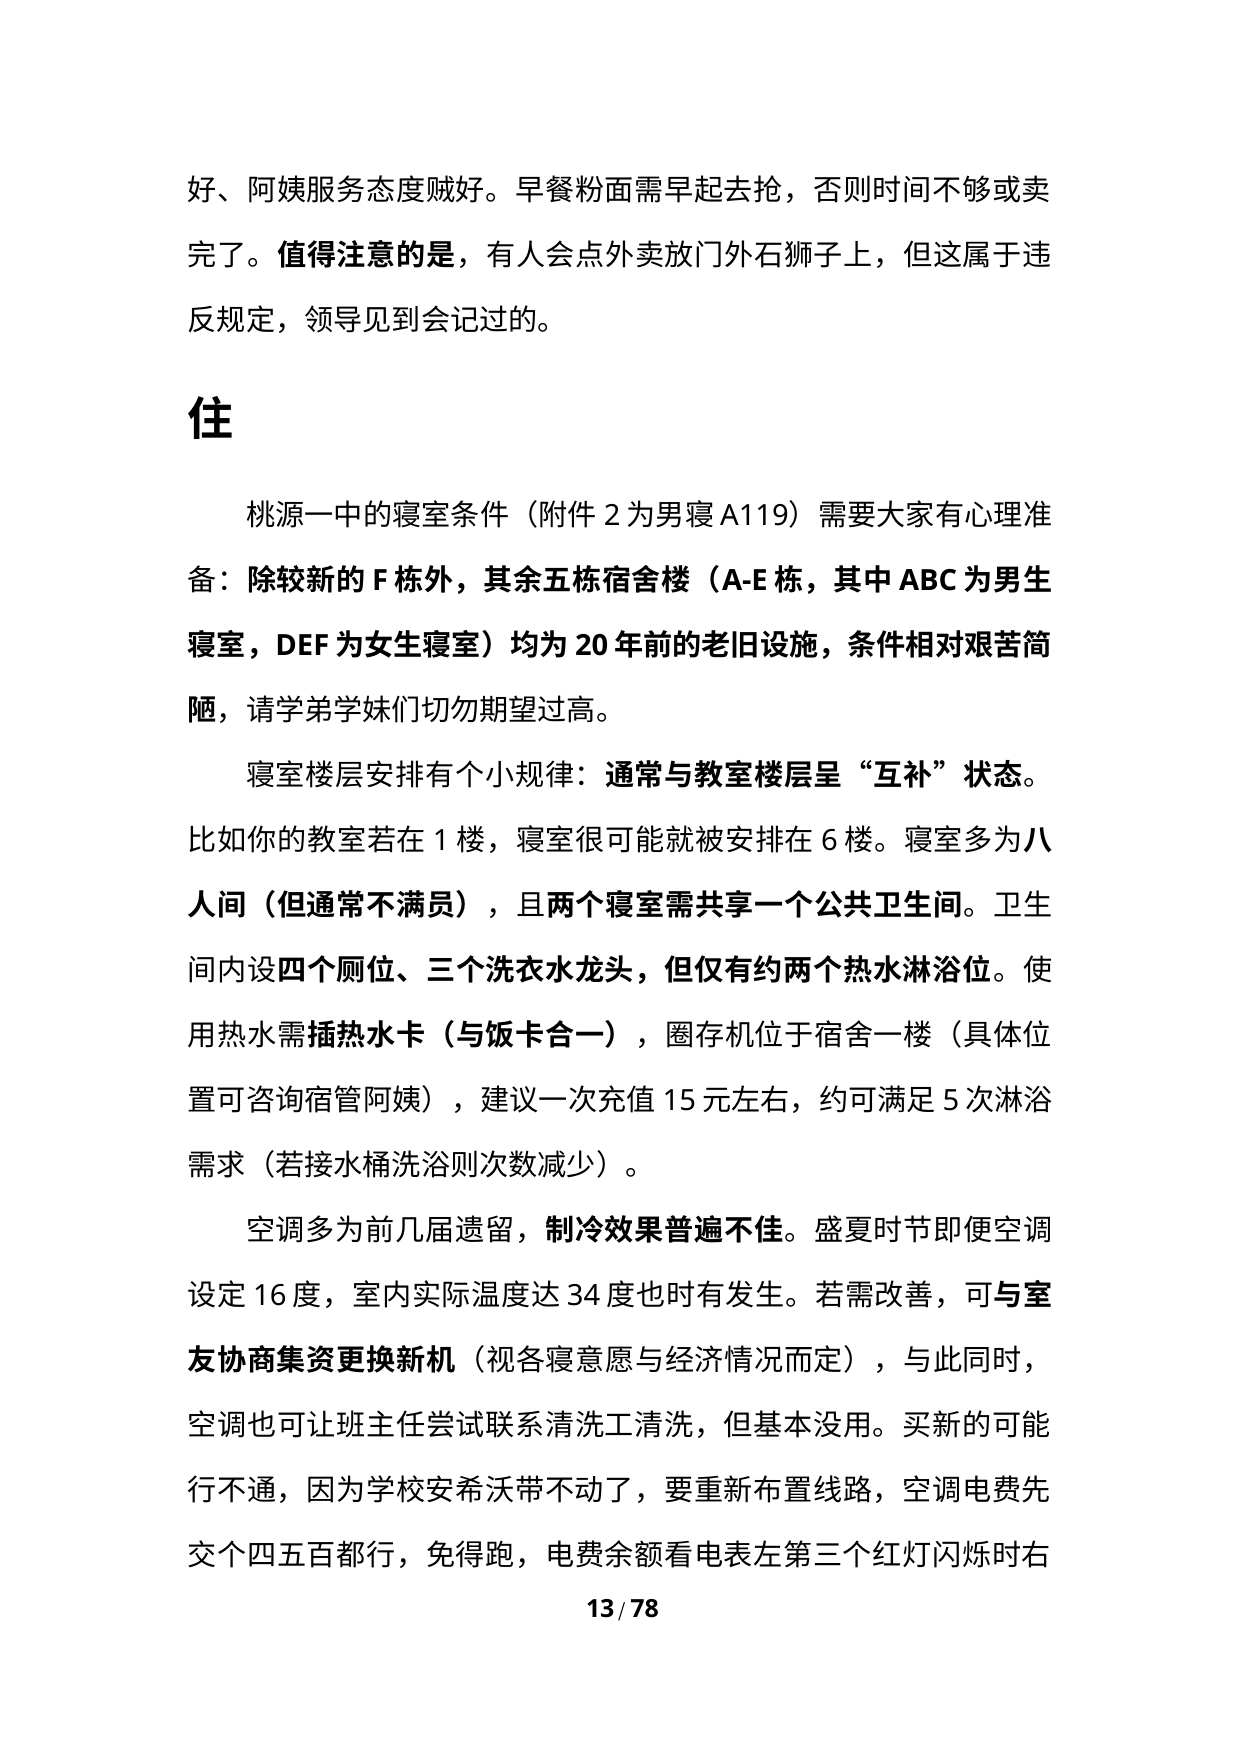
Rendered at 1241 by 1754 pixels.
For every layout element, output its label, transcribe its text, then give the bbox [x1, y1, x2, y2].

text 住 [187, 367, 1053, 464]
text 寝室楼层安排有个小规律：通常与教室楼层呈“互补”状态。比如你的教室若在1楼，寝室很可能就被安排在6楼。寝室多为八人间（但通常不满员），且两个寝室需共享一个公共卫生间。卫生间内设四个厕位、三个洗衣水龙头，但仅有约两个热水淋浴位。使用热水需插热水卡（与饭卡合一），圈存机位于宿舍一楼（具体位置可咨询宿管阿姨），建议一次充值15元左右，约可满足5次淋浴需求（若接水桶洗浴则次数减少）。 [187, 741, 1053, 1196]
text 桃源一中的寝室条件（附件2为男寝A119）需要大家有心理准备：除较新的F栋外，其余五栋宿舍楼（A-E栋，其中ABC为男生寝室，DEF为女生寝室）均为20年前的老旧设施，条件相对艰苦简陋，请学弟学妹们切勿期望过高。 [187, 481, 1053, 741]
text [187, 1196, 1053, 1586]
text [187, 156, 1053, 351]
